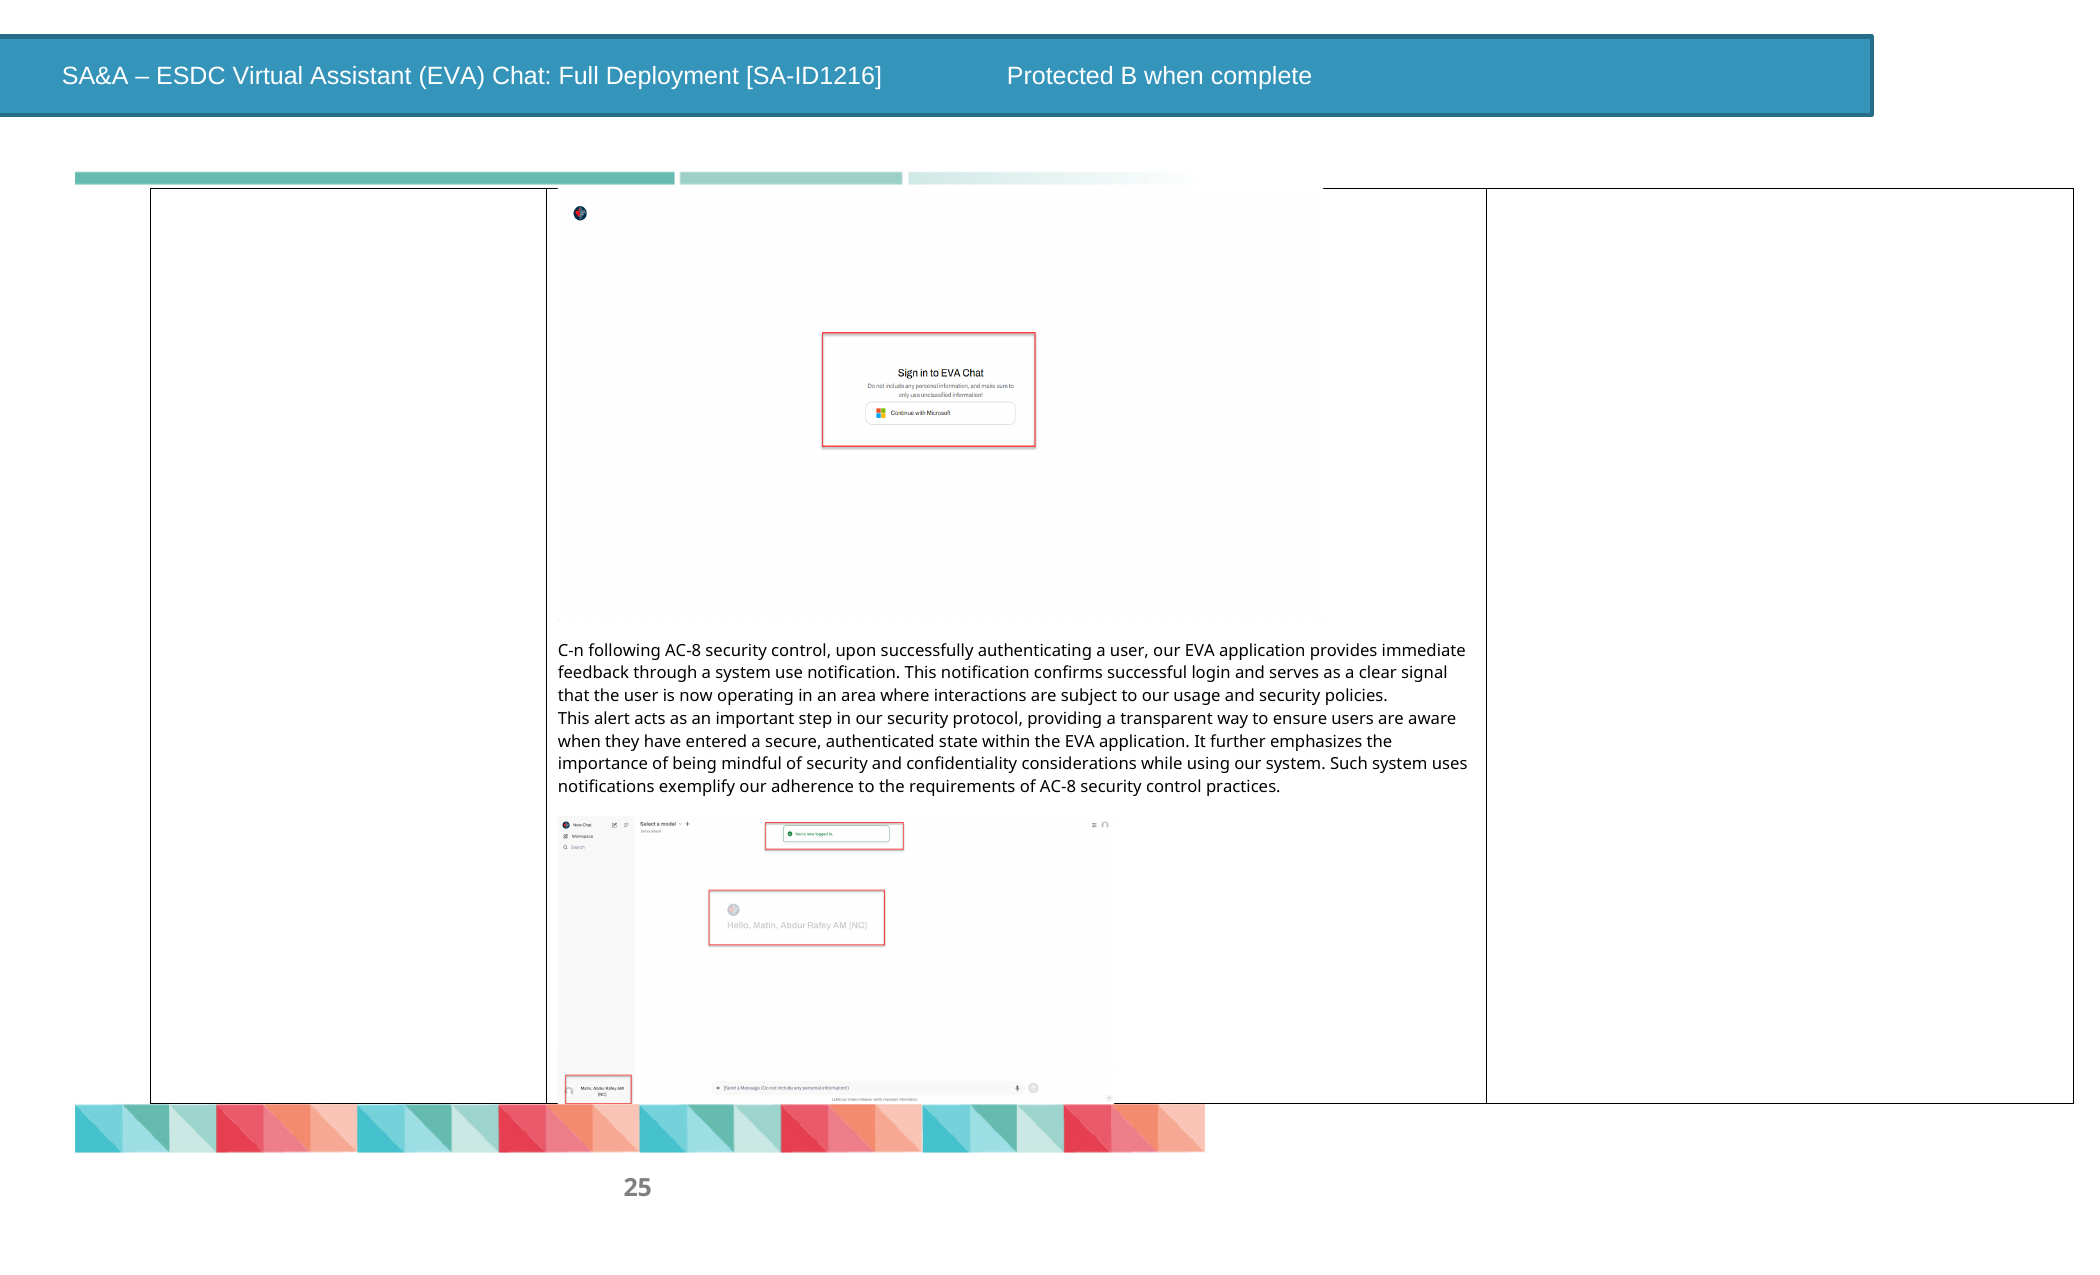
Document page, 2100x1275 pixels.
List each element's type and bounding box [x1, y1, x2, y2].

picture [0, 816, 1275, 1228]
table_cell [1487, 189, 2073, 1103]
table_cell [151, 189, 546, 1103]
picture [0, 162, 1324, 620]
table_cell [547, 189, 1486, 1103]
